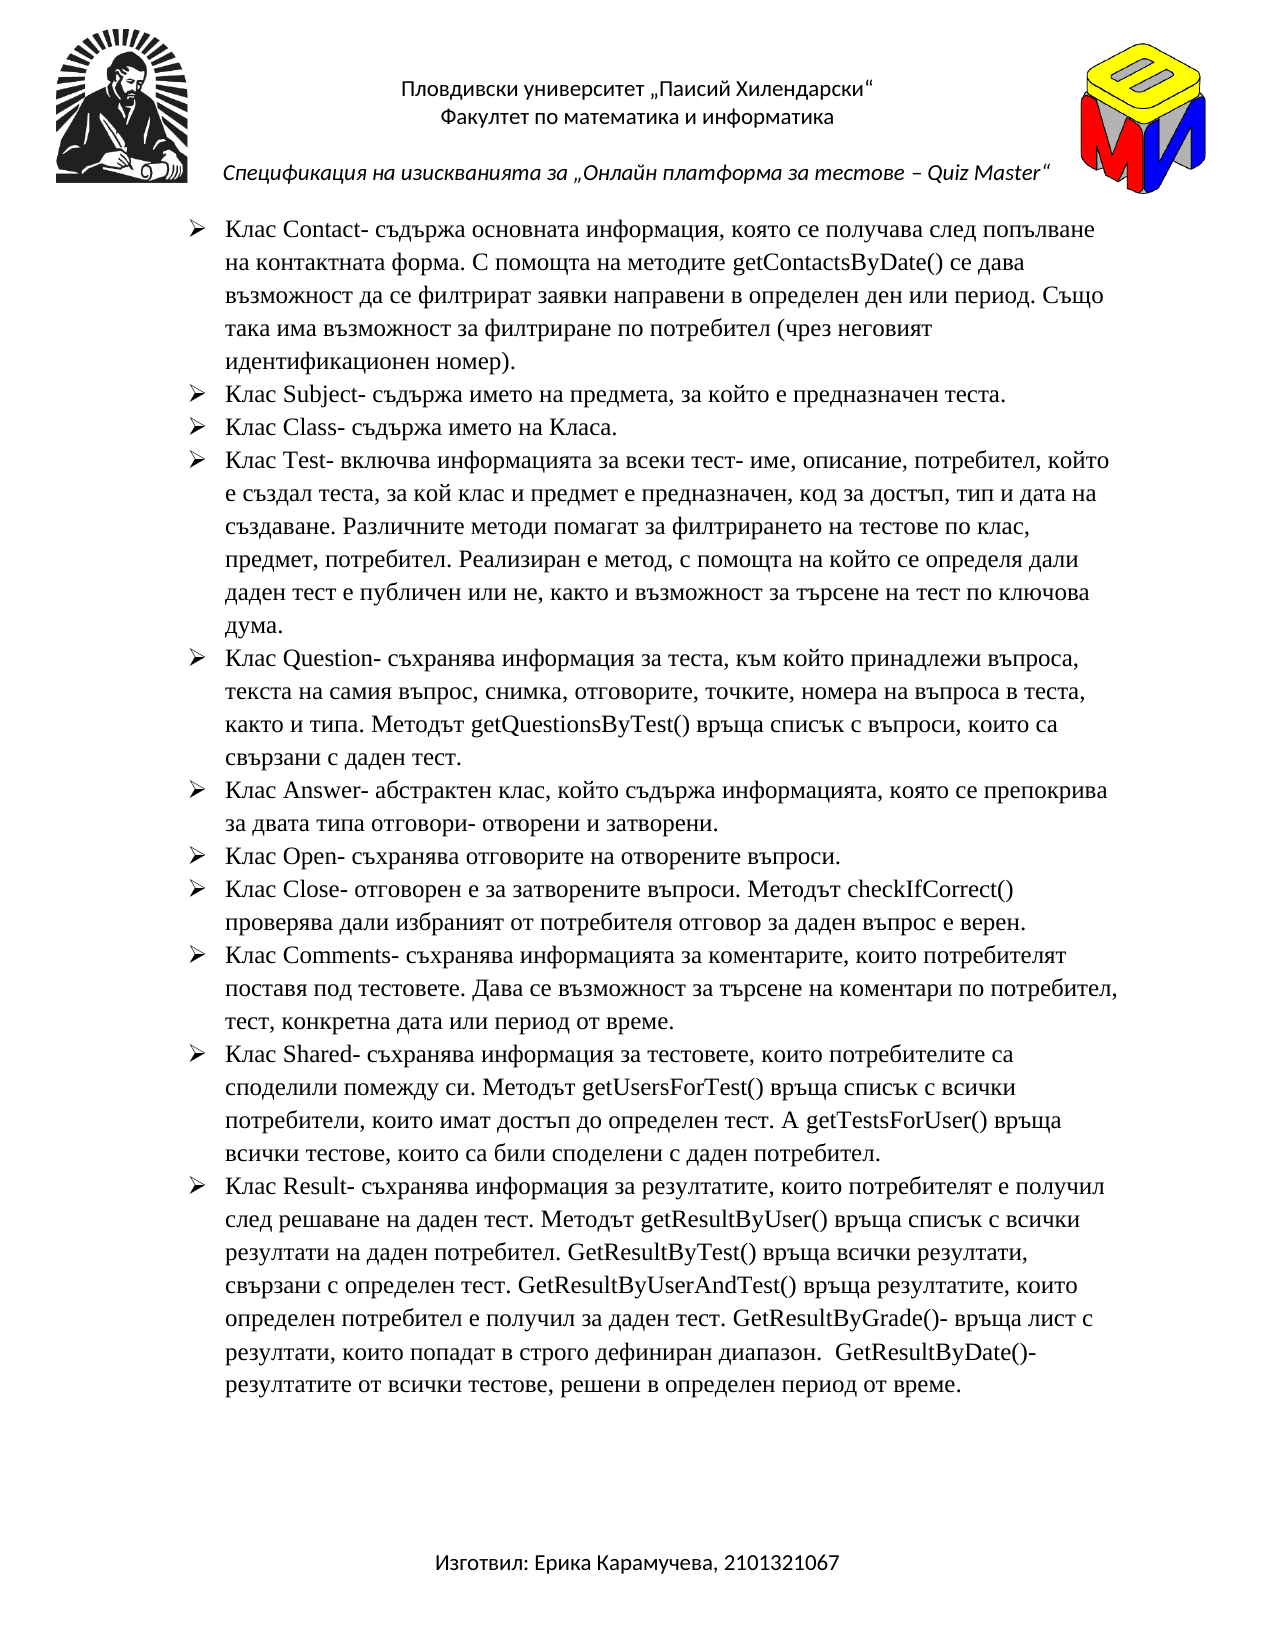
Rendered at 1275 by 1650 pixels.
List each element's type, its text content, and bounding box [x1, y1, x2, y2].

list Клас Result- съхранява информация за резултатите, които потребителят е получил след решаване на даден тест. Методът getResultByUser() връща списък с всички резултати на даден потребител. GetResultByTest() връща всички резултати, свързани с определен тест. GetResultByUserAndTest() връща резултатите, които определен потребител е получил за даден тест. GetResultByGrade()- връща лист с резултати, които попадат в строго дефиниран диапазон. GetResultByDate()- резултатите от всички тестове, решени в определен период от време. [187, 1171, 1125, 1398]
list Клас Subject- съдържа името на предмета, за който е предназначен теста. [187, 379, 1125, 408]
list Клас Question- съхранява информация за теста, към който принадлежи въпроса, текста на самия въпрос, снимка, отговорите, точките, номера на въпроса в теста, както и типа. Методът getQuestionsByTest() връща списък с въпроси, които са свързани с даден тест. [187, 643, 1125, 771]
list Клас Comments- съхранява информацията за коментарите, които потребителят поставя под тестовете. Дава се възможност за търсене на коментари по потребител, тест, конкретна дата или период от време. [187, 940, 1125, 1035]
picture [1080, 43, 1206, 194]
list Клас Shared- съхранява информация за тестовете, които потребителите са споделили помежду си. Методът getUsersForTest() връща списък с всички потребители, които имат достъп до определен тест. А getTestsForUser() връща всички тестове, които са били споделени с даден потребител. [187, 1039, 1125, 1167]
picture [51, 29, 192, 183]
list Клас Test- включва информацията за всеки тест- име, описание, потребител, който е създал теста, за кой клас и предмет е предназначен, код за достъп, тип и дата на създаване. Различните методи помагат за филтрирането на тестове по клас, предмет, потребител. Реализиран е метод, с помощта на който се определя дали даден тест е публичен или не, както и възможност за търсене на тест по ключова дума. [187, 445, 1125, 639]
list Клас Answer- абстрактен клас, който съдържа информацията, която се препокрива за двата типа отговори- отворени и затворени. [187, 775, 1125, 837]
list Клас Close- отговорен е за затворените въпроси. Методът checkIfCorrect() проверява дали избраният от потребителя отговор за даден въпрос е верен. [187, 874, 1125, 936]
list Клас Contact- съдържа основната информация, която се получава след попълване на контактната форма. С помощта на методите getContactsByDate() се дава възможност да се филтрират заявки направени в определен ден или период. Също така има възможност за филтриране по потребител (чрез неговият идентификационен номер). [187, 214, 1125, 375]
list Клас Open- съхранява отговорите на отворените въпроси. [187, 841, 1125, 870]
list Клас Class- съдържа името на Класа. [187, 412, 1125, 441]
